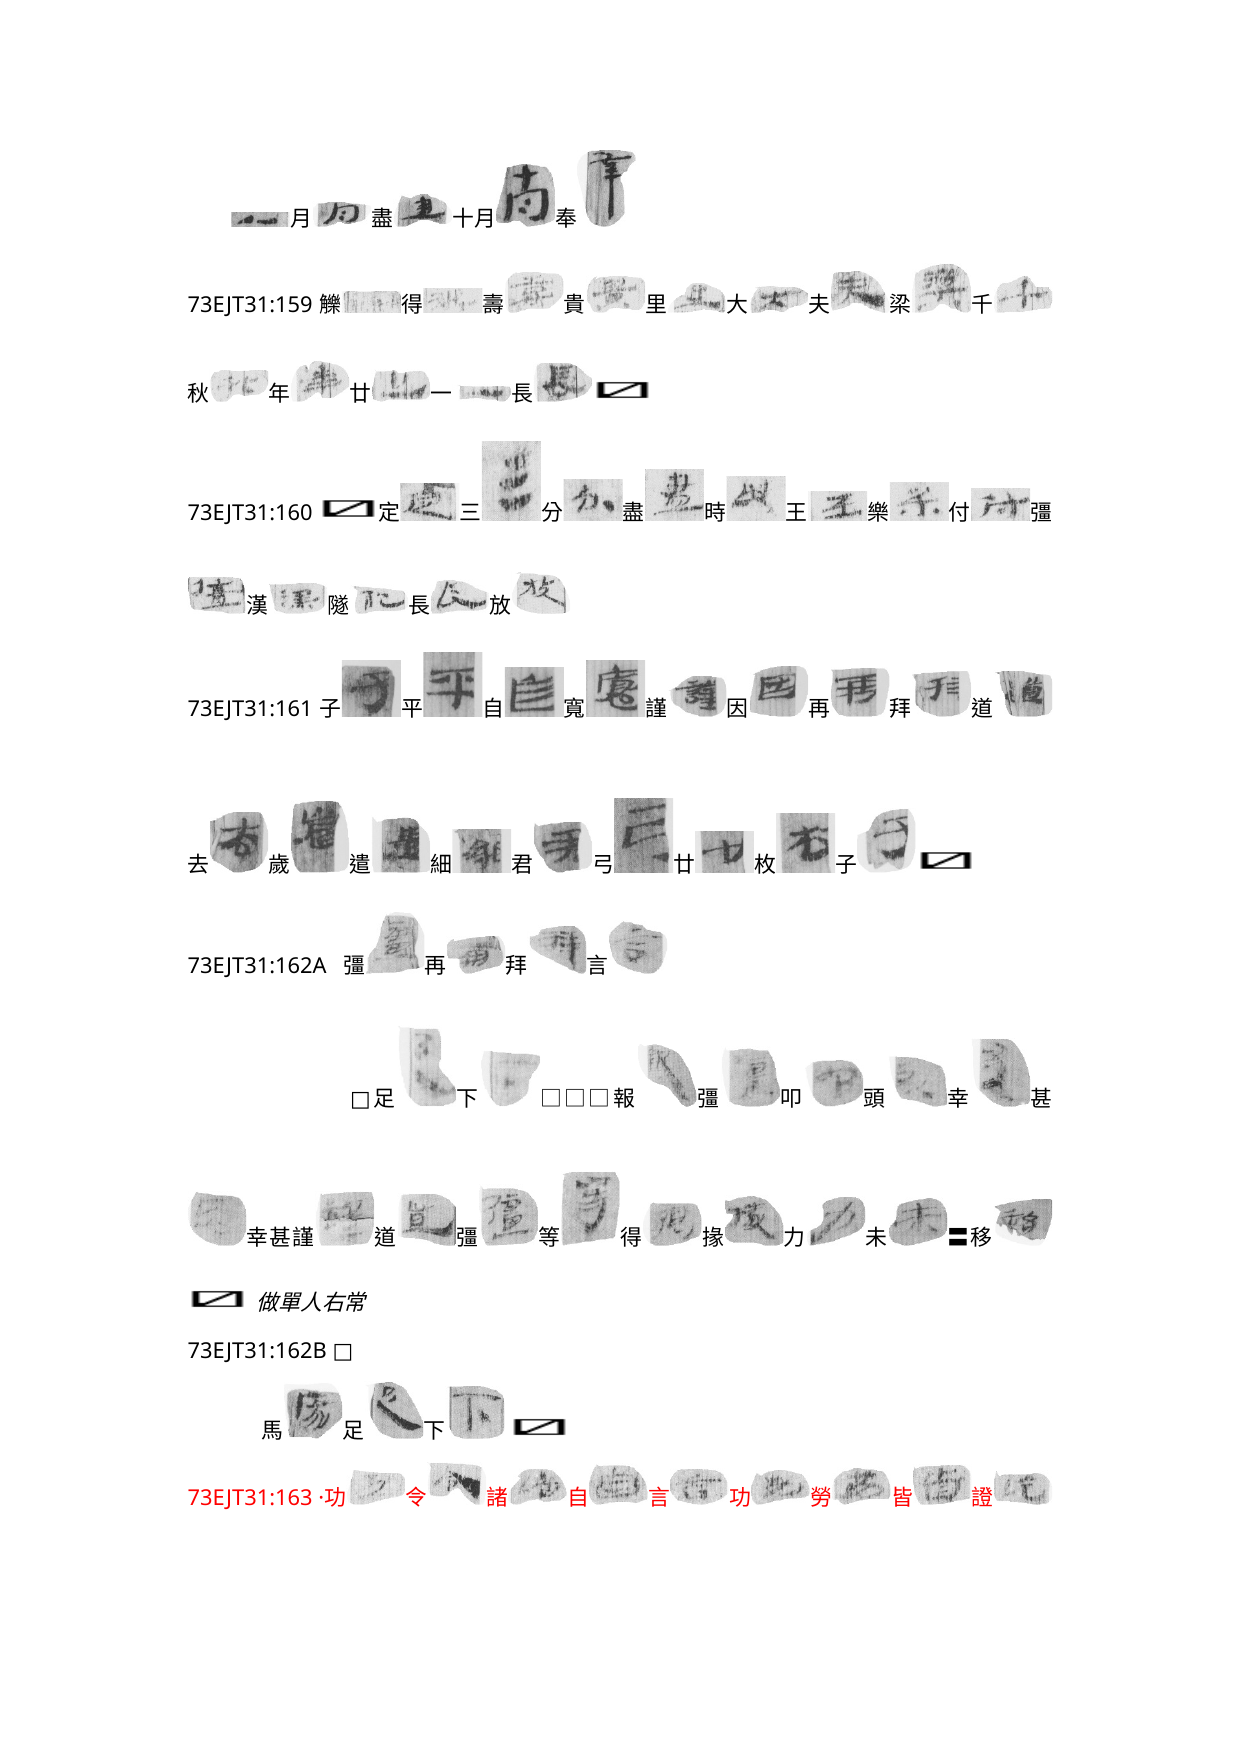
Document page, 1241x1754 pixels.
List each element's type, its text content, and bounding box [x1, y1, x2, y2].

picture [888, 1055, 948, 1107]
picture [187, 1191, 247, 1246]
picture [423, 652, 483, 717]
picture [830, 667, 890, 717]
picture [452, 829, 512, 873]
picture [533, 821, 593, 873]
picture [290, 360, 350, 402]
picture [669, 1468, 729, 1505]
picture [209, 369, 269, 402]
picture [586, 660, 646, 717]
picture [808, 491, 868, 521]
picture [527, 925, 587, 974]
picture [856, 808, 975, 873]
picture [393, 193, 453, 227]
picture [445, 1386, 505, 1439]
picture [724, 1195, 784, 1246]
text □足下□□□報彊叩頭幸甚幸甚謹道彊等得掾力未〓移 做單人右常 [187, 1025, 1053, 1318]
picture [608, 920, 668, 974]
picture [511, 571, 571, 614]
picture [341, 660, 401, 717]
picture [312, 201, 372, 227]
picture [642, 1202, 702, 1246]
picture [446, 936, 506, 974]
picture [695, 831, 754, 873]
picture [400, 483, 460, 521]
picture [614, 798, 674, 873]
picture [776, 813, 836, 873]
picture [637, 1043, 697, 1107]
picture [749, 666, 809, 717]
picture [533, 362, 651, 402]
picture [341, 291, 401, 313]
picture [365, 912, 425, 974]
picture [397, 1025, 457, 1107]
picture [371, 815, 431, 873]
picture [397, 1193, 457, 1246]
picture [993, 670, 1053, 717]
picture [993, 1470, 1053, 1505]
picture [749, 285, 809, 313]
picture [452, 384, 512, 402]
picture [290, 800, 350, 873]
picture [481, 441, 541, 521]
picture [993, 275, 1053, 313]
picture [912, 1464, 972, 1505]
picture [283, 1382, 343, 1439]
picture [364, 1381, 424, 1439]
picture [504, 667, 564, 717]
text 馬足下 [187, 1381, 1053, 1446]
picture [667, 283, 727, 313]
text 73EJT31:159 觻得壽貴里大夫梁千秋年廿一長 [187, 263, 1053, 426]
picture [804, 1059, 864, 1107]
picture [912, 263, 972, 313]
picture [231, 212, 291, 227]
picture [509, 1414, 569, 1439]
picture [427, 1462, 487, 1505]
picture [586, 275, 646, 313]
picture [187, 576, 247, 614]
picture [667, 675, 727, 717]
picture [481, 1050, 540, 1107]
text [187, 1462, 1053, 1527]
picture [563, 479, 623, 521]
picture [750, 1470, 810, 1505]
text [187, 150, 1053, 247]
picture [315, 1191, 375, 1246]
text 73EJT31:160 定三分盡時王樂付彊漢隧長放 [187, 442, 1053, 637]
picture [430, 579, 490, 614]
picture [478, 1184, 538, 1246]
picture [576, 150, 636, 227]
picture [830, 271, 890, 313]
picture [268, 582, 328, 614]
picture [831, 1467, 891, 1505]
picture [560, 1171, 620, 1246]
picture [349, 584, 409, 614]
picture [726, 476, 786, 521]
picture [318, 495, 378, 521]
text 73EJT31:162A 彊再拜言 [187, 912, 1053, 1009]
picture [209, 812, 269, 873]
picture [588, 1463, 648, 1505]
picture [993, 1198, 1053, 1246]
picture [423, 288, 483, 313]
picture [889, 482, 949, 521]
picture [496, 163, 555, 227]
picture [346, 1470, 405, 1505]
picture [888, 1197, 948, 1246]
picture [912, 670, 972, 717]
picture [971, 488, 1031, 521]
picture [507, 1468, 567, 1505]
picture [721, 1046, 781, 1107]
picture [806, 1196, 866, 1246]
picture [971, 1038, 1031, 1107]
picture [645, 469, 704, 521]
picture [504, 271, 564, 313]
text 73EJT31:162B □ [187, 1334, 1053, 1366]
picture [187, 1286, 247, 1311]
picture [371, 369, 431, 402]
